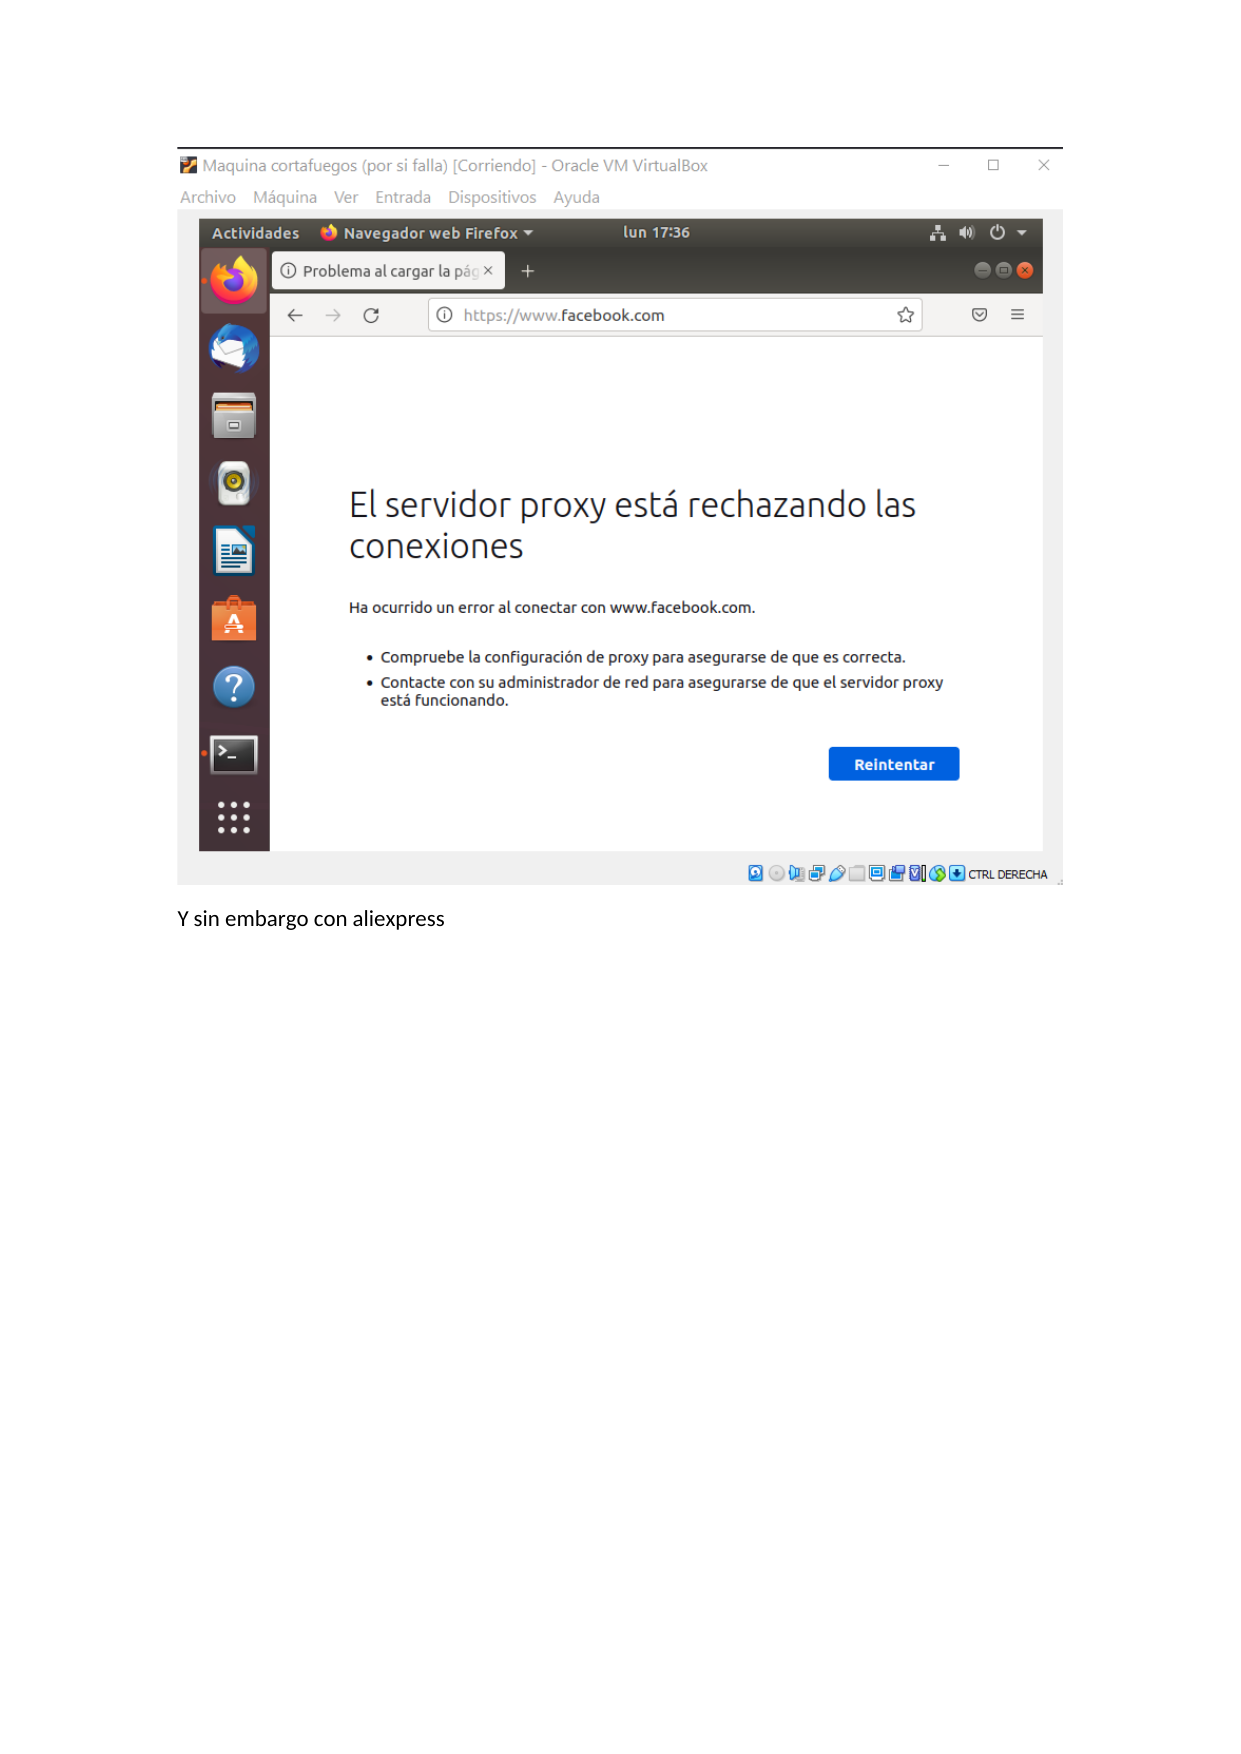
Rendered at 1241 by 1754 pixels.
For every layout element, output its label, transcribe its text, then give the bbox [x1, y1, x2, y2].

text Y sin embargo con aliexpress [177, 904, 1063, 932]
picture [177, 147, 1063, 885]
